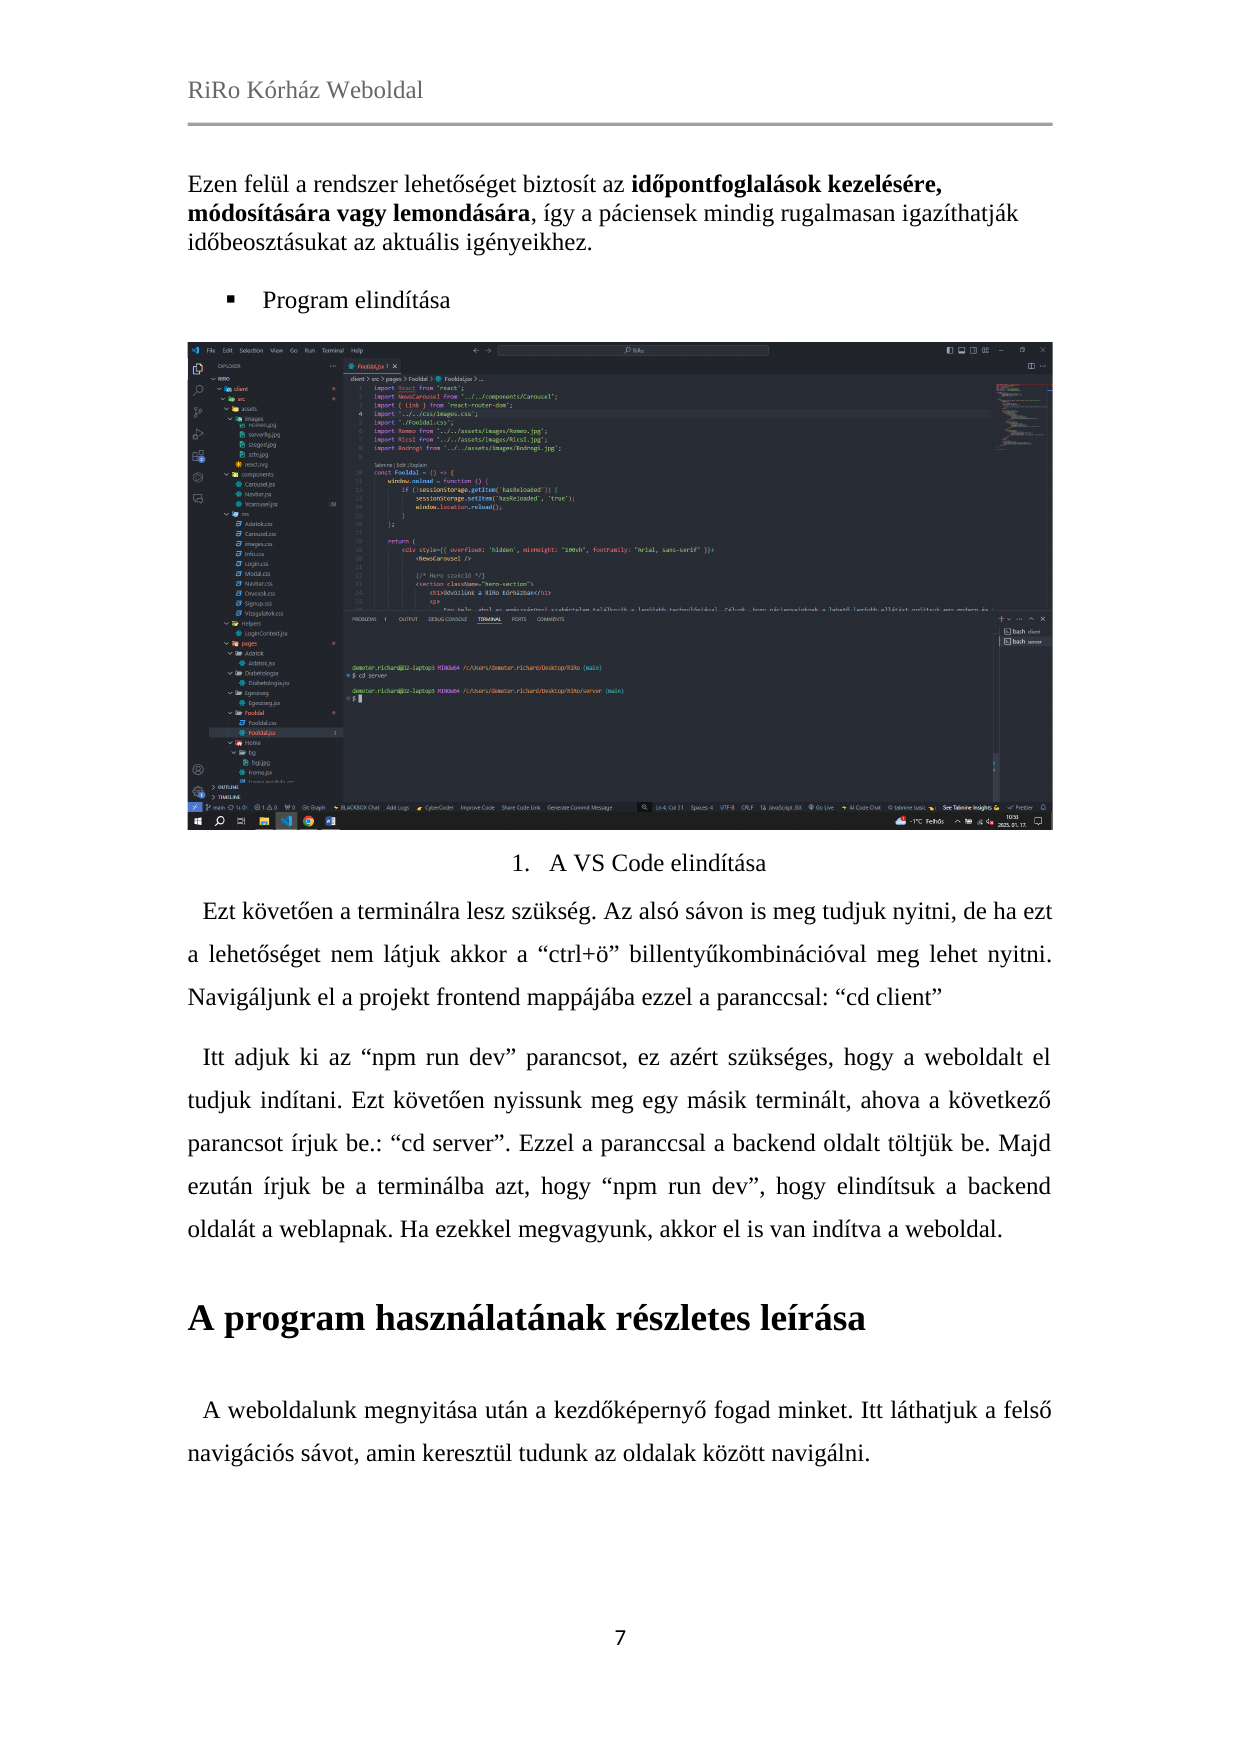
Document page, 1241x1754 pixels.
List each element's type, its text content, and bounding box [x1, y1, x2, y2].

text Ezt követően a terminálra lesz szükség. Az alsó sávon is meg tudjuk nyitni, de ha ezt a lehetőséget nem látjuk akkor a “ctrl+ö” billentyűkombinációval meg lehet nyitni. Navigáljunk el a projekt frontend mappájába ezzel a paranccsal: “cd client” [187, 896, 1053, 1011]
list Program elindítása [225, 285, 1053, 314]
text A weboldalunk megnyitása után a kezdőképernyő fogad minket. Itt láthatjuk a felső navigációs sávot, amin keresztül tudunk az oldalak között navigálni. [187, 1395, 1053, 1467]
list A VS Code elindítása [225, 848, 1053, 877]
subtitle A program használatának részletes leírása [187, 1295, 1053, 1338]
text Ezen felül a rendszer lehetőséget biztosít az időpontfoglalások kezelésére, módosítására vagy lemondására, így a páciensek mindig rugalmasan igazíthatják időbeosztásukat az aktuális igényeikhez. [187, 169, 1053, 256]
picture [187, 342, 1053, 830]
text Itt adjuk ki az “npm run dev” parancsot, ez azért szükséges, hogy a weboldalt el tudjuk indítani. Ezt követően nyissunk meg egy másik terminált, ahova a következő parancsot írjuk be.: “cd server”. Ezzel a paranccsal a backend oldalt töltjük be. Majd ezután írjuk be a terminálba azt, hogy “npm run dev”, hogy elindítsuk a backend oldalát a weblapnak. Ha ezekkel megvagyunk, akkor el is van indítva a weboldal. [187, 1042, 1053, 1243]
